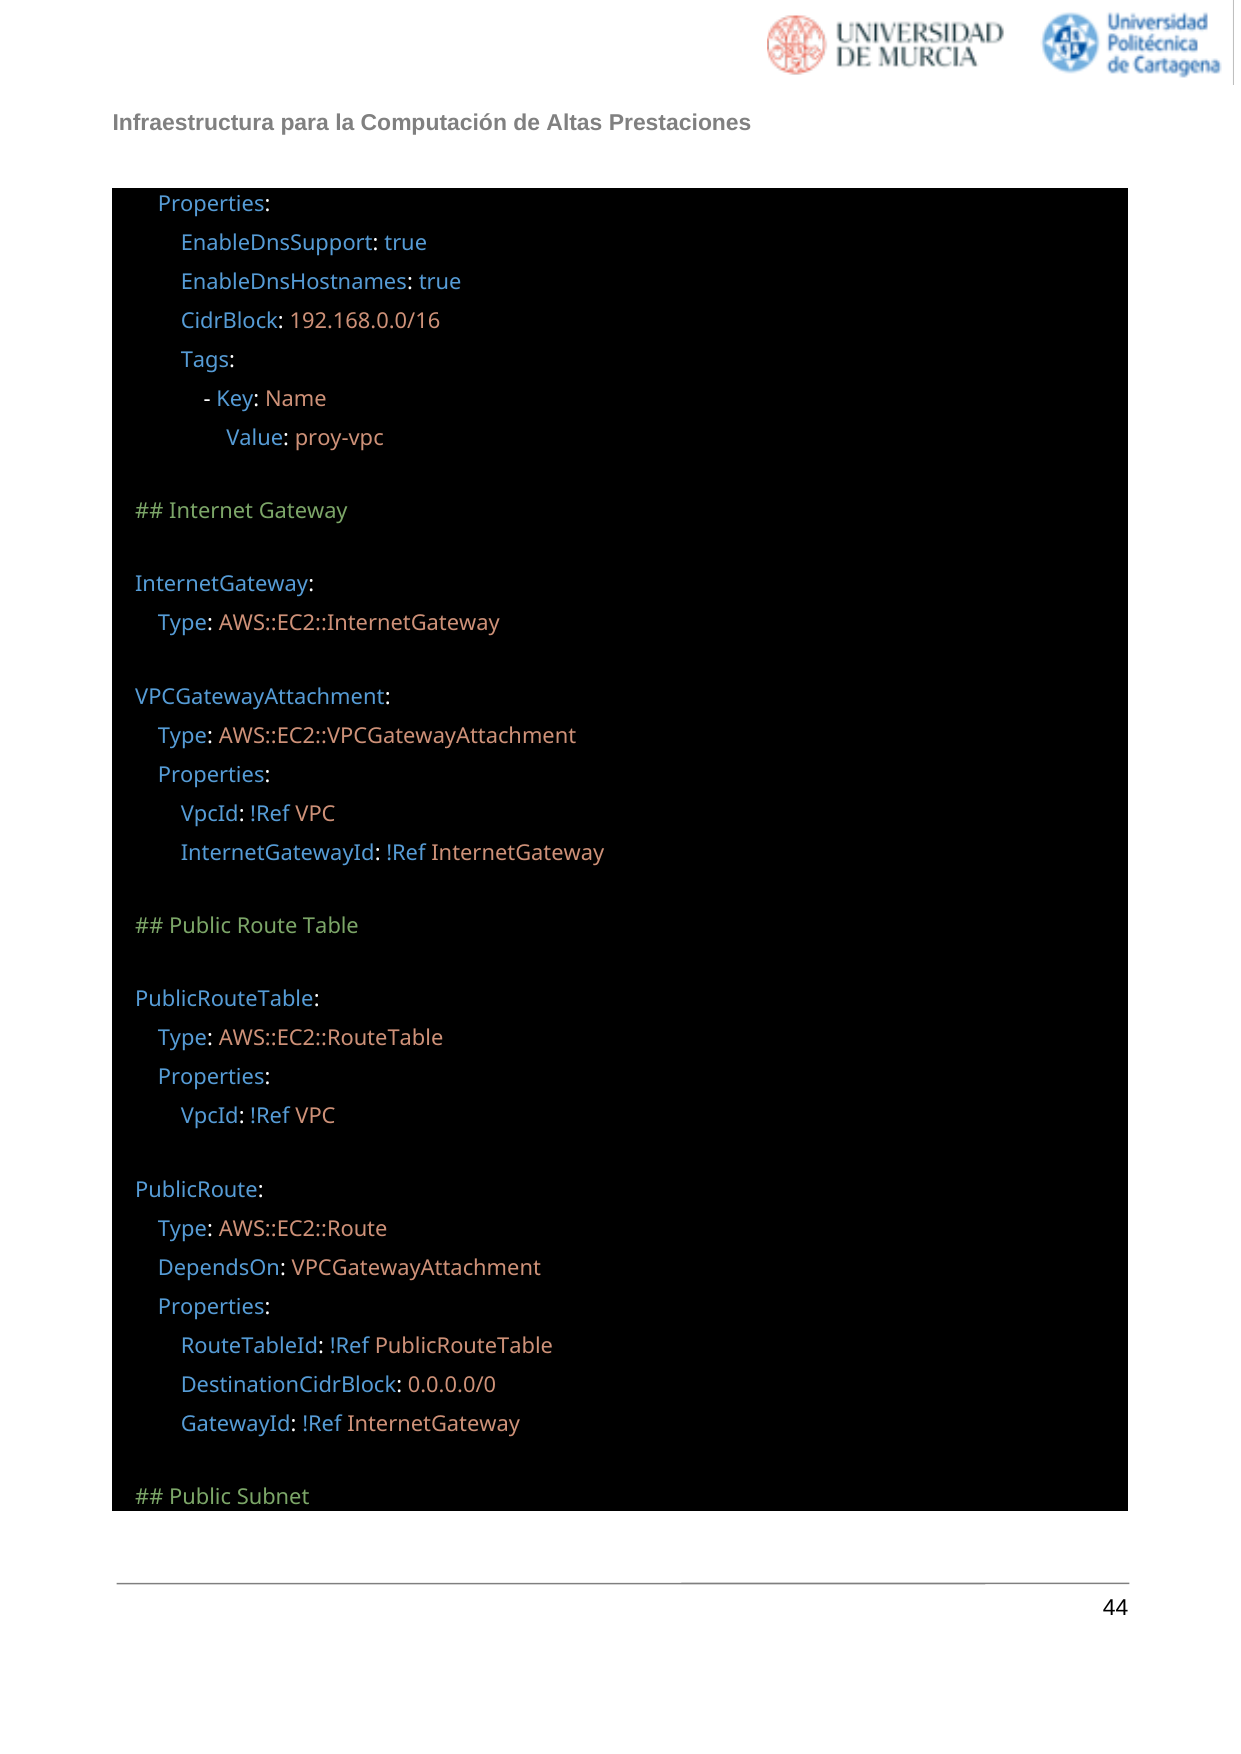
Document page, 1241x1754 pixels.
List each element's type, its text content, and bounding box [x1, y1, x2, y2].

picture [1026, 0, 1234, 82]
text EnableDnsHostnames: true [112, 266, 1128, 295]
text PublicRouteTable: [112, 983, 1128, 1013]
text Type: AWS::EC2::VPCGatewayAttachment [112, 720, 1128, 749]
text GatewayId: !Ref InternetGateway [112, 1407, 1128, 1437]
text Type: AWS::EC2::Route [112, 1213, 1128, 1242]
text Properties: [112, 759, 1128, 788]
text Properties: [112, 1291, 1128, 1320]
text VpcId: !Ref VPC [112, 1100, 1128, 1130]
text VpcId: !Ref VPC [112, 798, 1128, 827]
text Tags: [112, 343, 1128, 373]
text InternetGateway: [112, 568, 1128, 598]
text Value: proy-vpc [112, 421, 1128, 451]
text RouteTableId: !Ref PublicRouteTable [112, 1329, 1128, 1359]
text CidrBlock: 192.168.0.0/16 [112, 304, 1128, 334]
text Properties: [112, 188, 1128, 217]
text VPCGatewayAttachment: [112, 681, 1128, 711]
text InternetGatewayId: !Ref InternetGateway [112, 837, 1128, 866]
text ## Public Route Table [112, 910, 1128, 940]
text Type: AWS::EC2::InternetGateway [112, 607, 1128, 637]
picture [767, 12, 1006, 77]
text - Key: Name [112, 382, 1128, 412]
text EnableDnsSupport: true [112, 227, 1128, 256]
text ## Public Subnet [112, 1481, 1128, 1511]
text ## Internet Gateway [112, 495, 1128, 525]
text DependsOn: VPCGatewayAttachment [112, 1252, 1128, 1281]
text PublicRoute: [112, 1174, 1128, 1203]
text DestinationCidrBlock: 0.0.0.0/0 [112, 1368, 1128, 1398]
text Type: AWS::EC2::RouteTable [112, 1022, 1128, 1052]
text Properties: [112, 1061, 1128, 1091]
